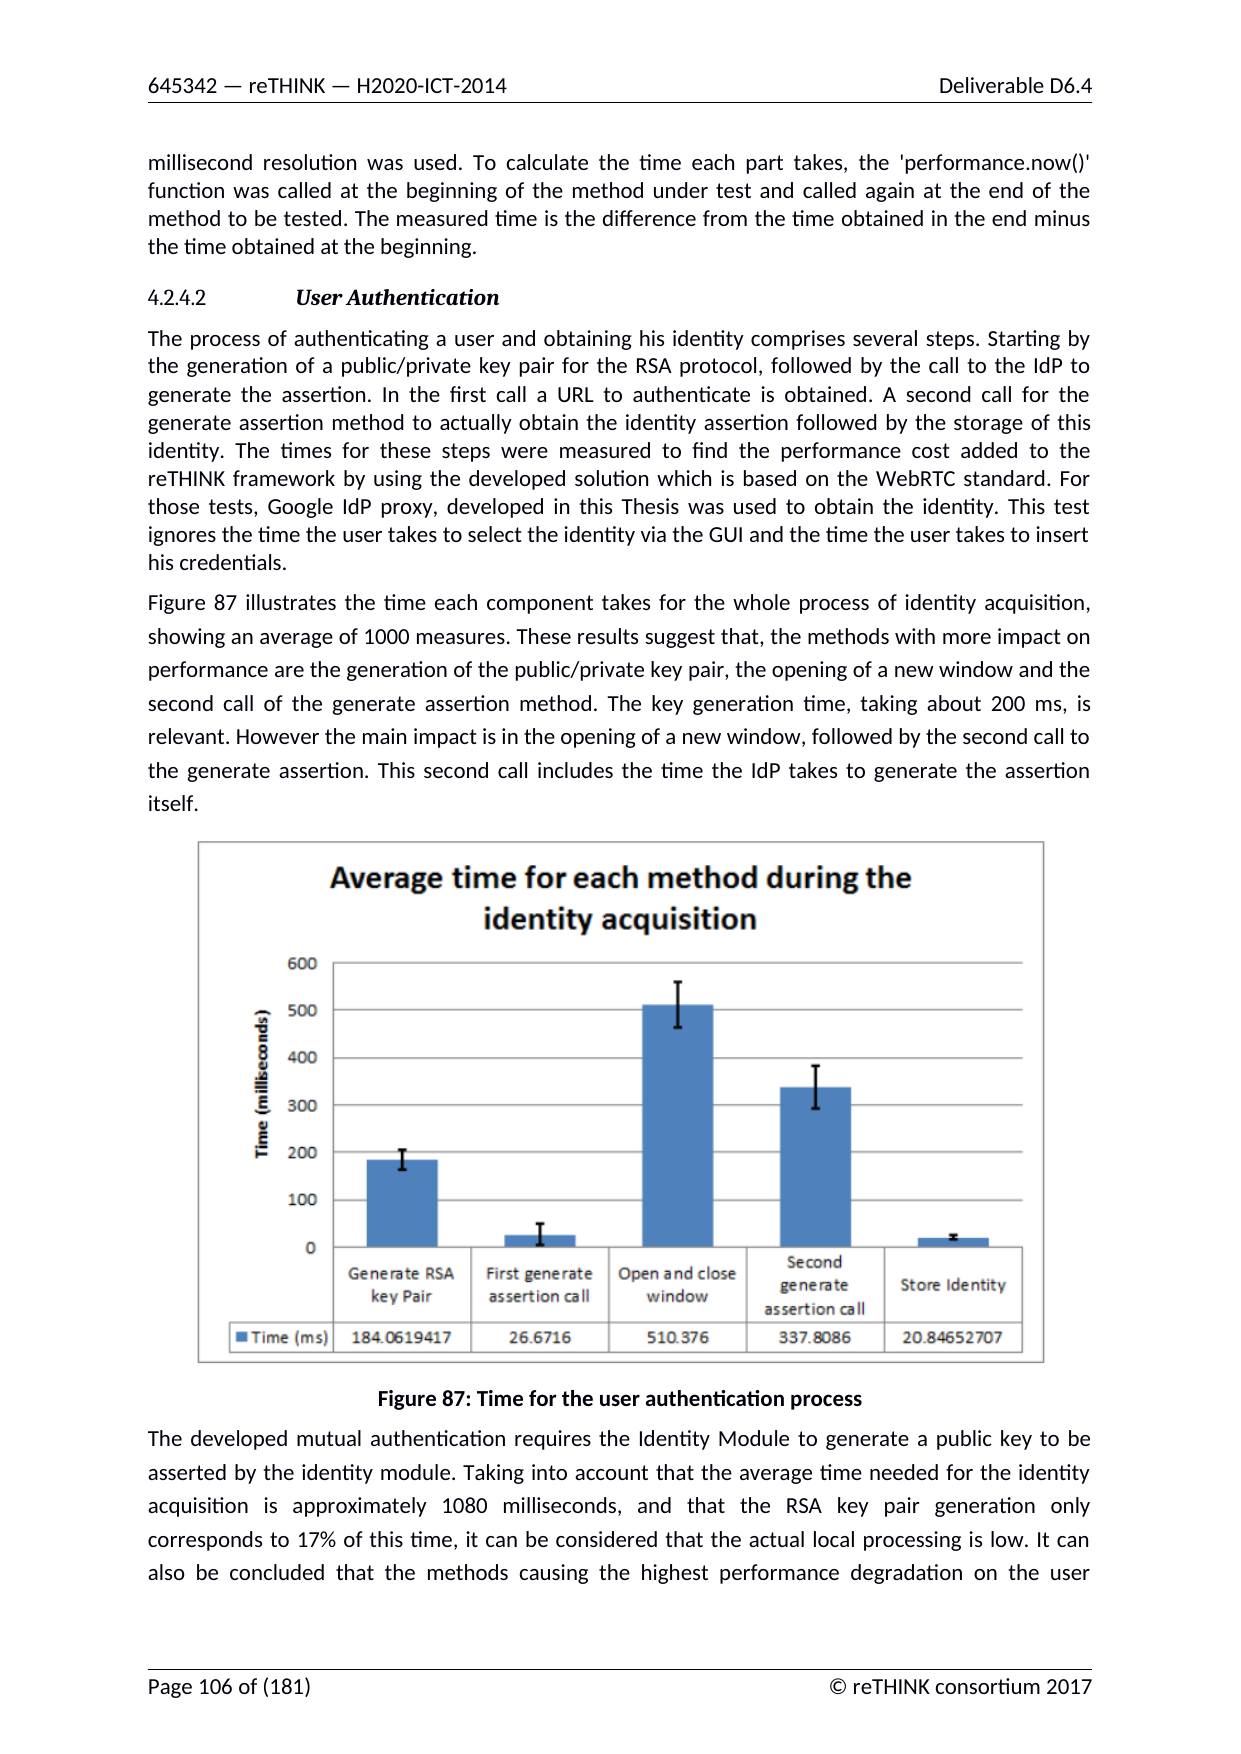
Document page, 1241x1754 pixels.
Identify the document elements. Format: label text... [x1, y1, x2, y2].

picture [189, 835, 1052, 1372]
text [148, 148, 1092, 260]
text Figure 87 illustrates the time each component takes for the whole process of identity acquisition, showing an average of 1000 measures. These results suggest that, the methods with more impact on performance are the generation of the public/private key pair, the opening of a new window and the second call of the generate assertion method. The key generation time, taking about 200 ms, is relevant. However the main impact is in the opening of a new window, followed by the second call to the generate assertion. This second call includes the time the IdP takes to generate the assertion itself. [148, 588, 1092, 818]
subtitle User Authentication [148, 285, 1092, 311]
text The process of authenticating a user and obtaining his identity comprises several steps. Starting by the generation of a public/private key pair for the RSA protocol, followed by the call to the IdP to generate the assertion. In the first call a URL to authenticate is obtained. A second call for the generate assertion method to actually obtain the identity assertion followed by the storage of this identity. The times for these steps were measured to find the performance cost added to the reTHINK framework by using the developed solution which is based on the WebRTC standard. For those tests, Google IdP proxy, developed in this Thesis was used to obtain the identity. This test ignores the time the user takes to select the identity via the GUI and the time the user takes to insert his credentials. [148, 324, 1092, 576]
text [148, 1424, 1092, 1587]
